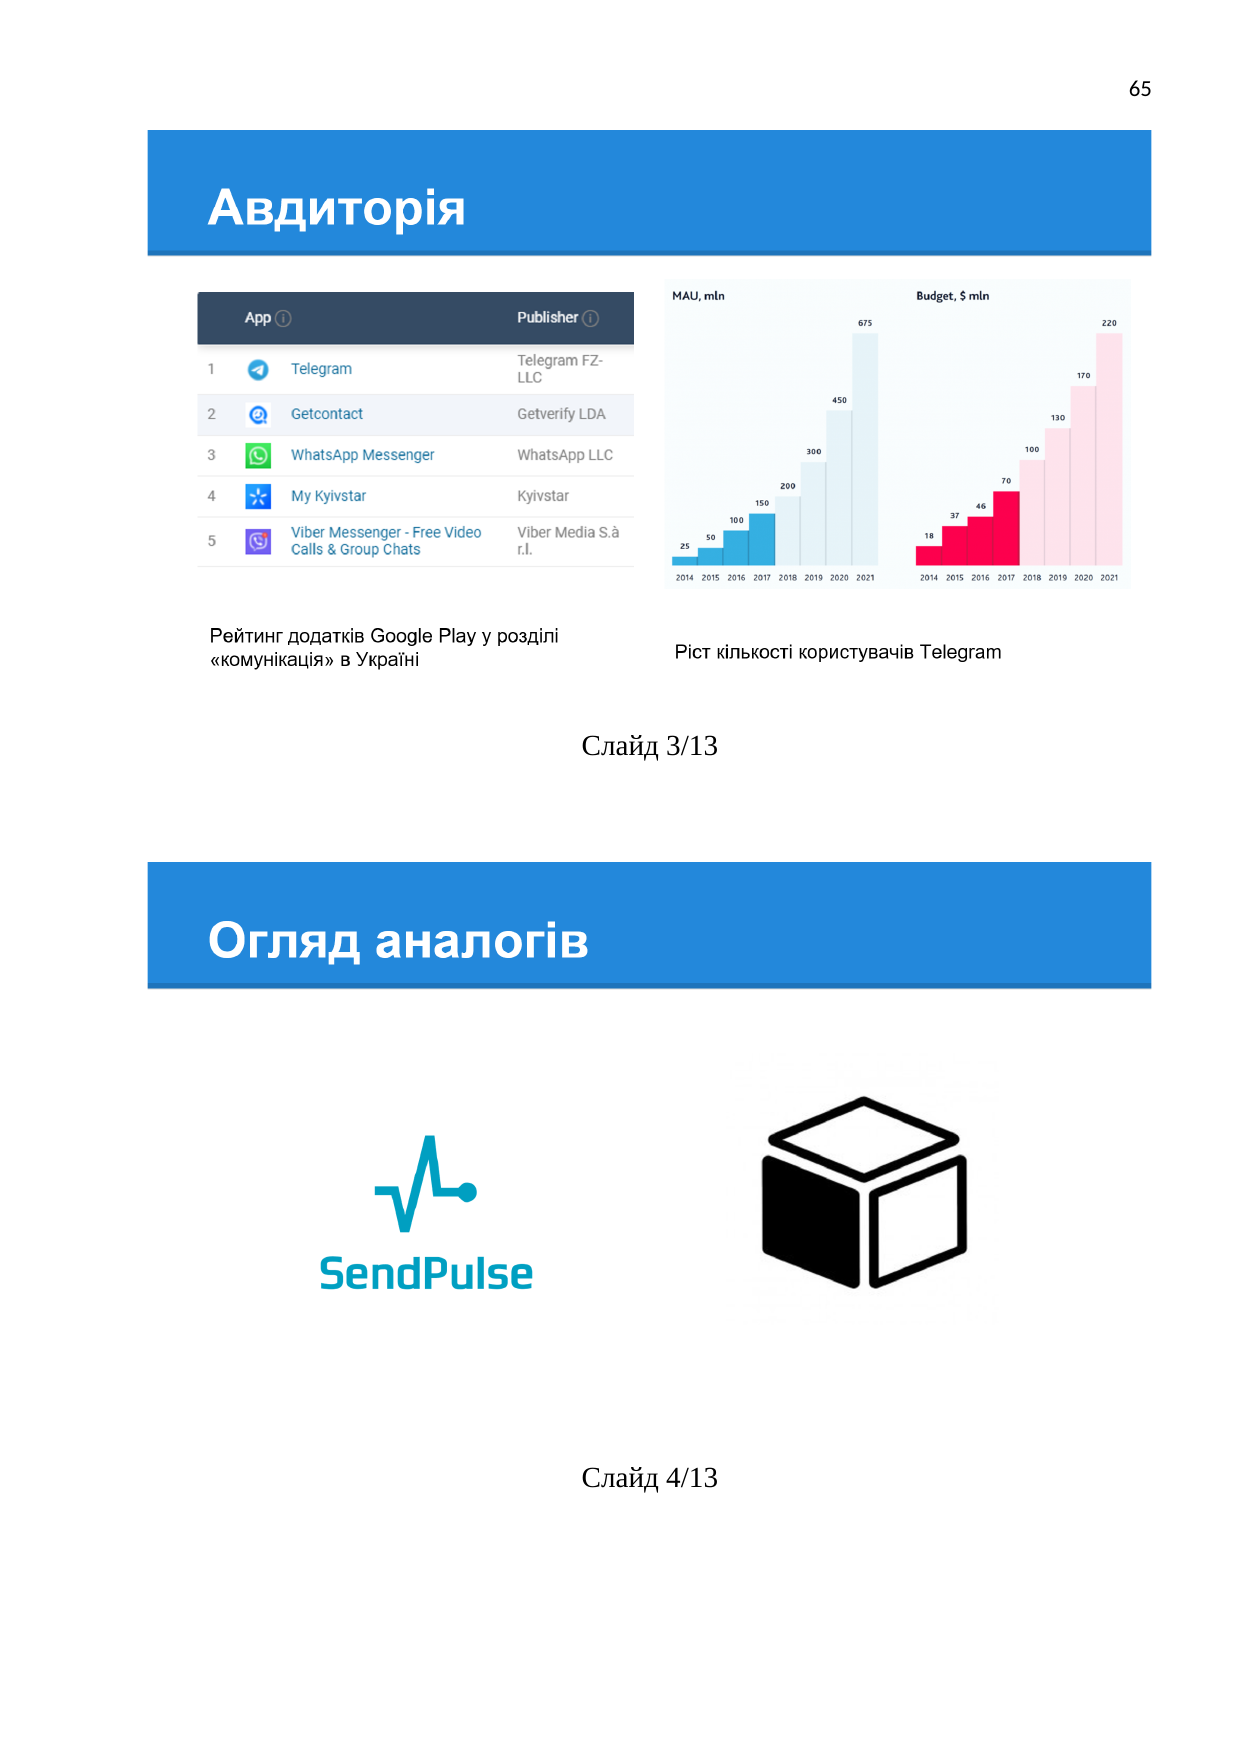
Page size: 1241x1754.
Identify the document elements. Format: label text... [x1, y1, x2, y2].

picture [147, 130, 1152, 695]
picture [147, 862, 1152, 1427]
text Слайд 3/13 [148, 728, 1152, 762]
text Слайд 4/13 [148, 1461, 1152, 1494]
